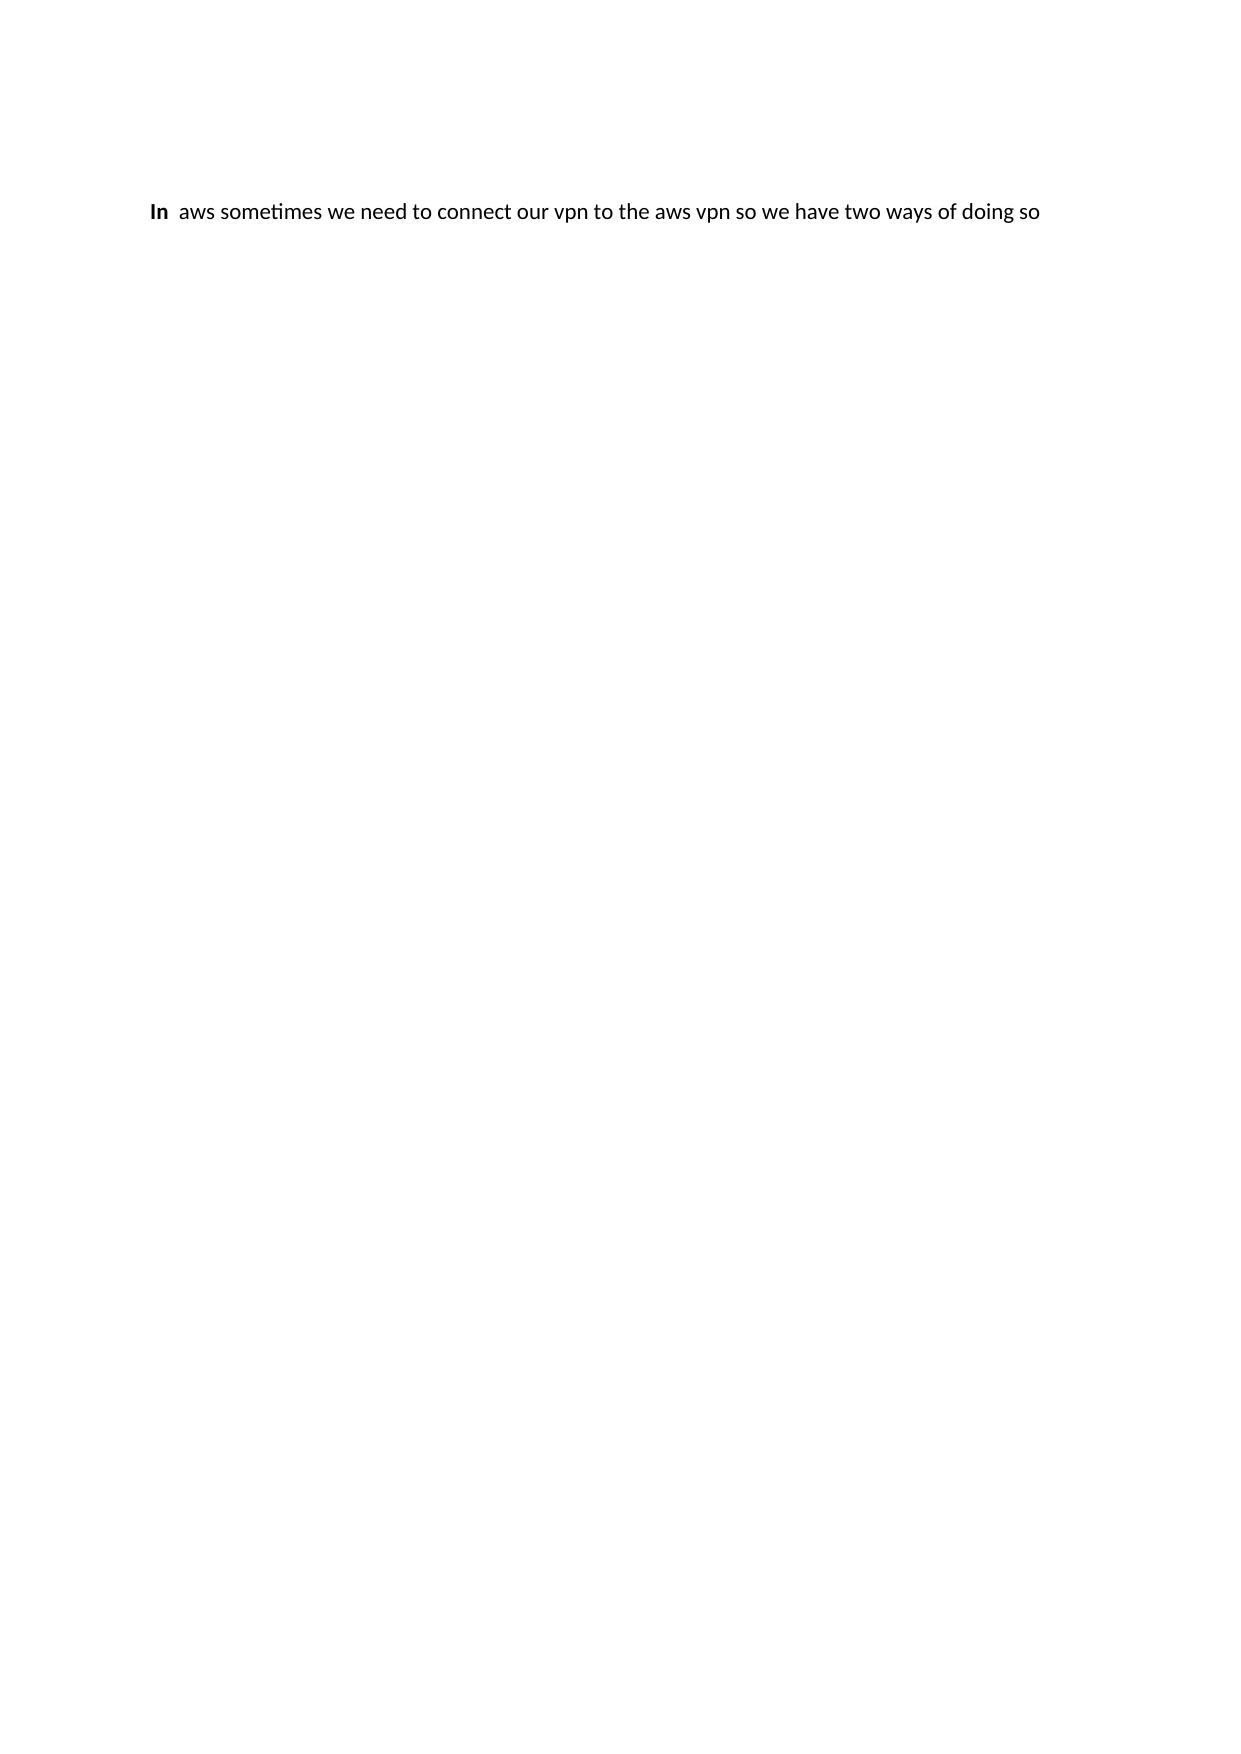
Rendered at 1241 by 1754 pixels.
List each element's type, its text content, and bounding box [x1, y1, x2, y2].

text In aws sometimes we need to connect our vpn to the aws vpn so we have two ways of doing so [150, 197, 1090, 225]
